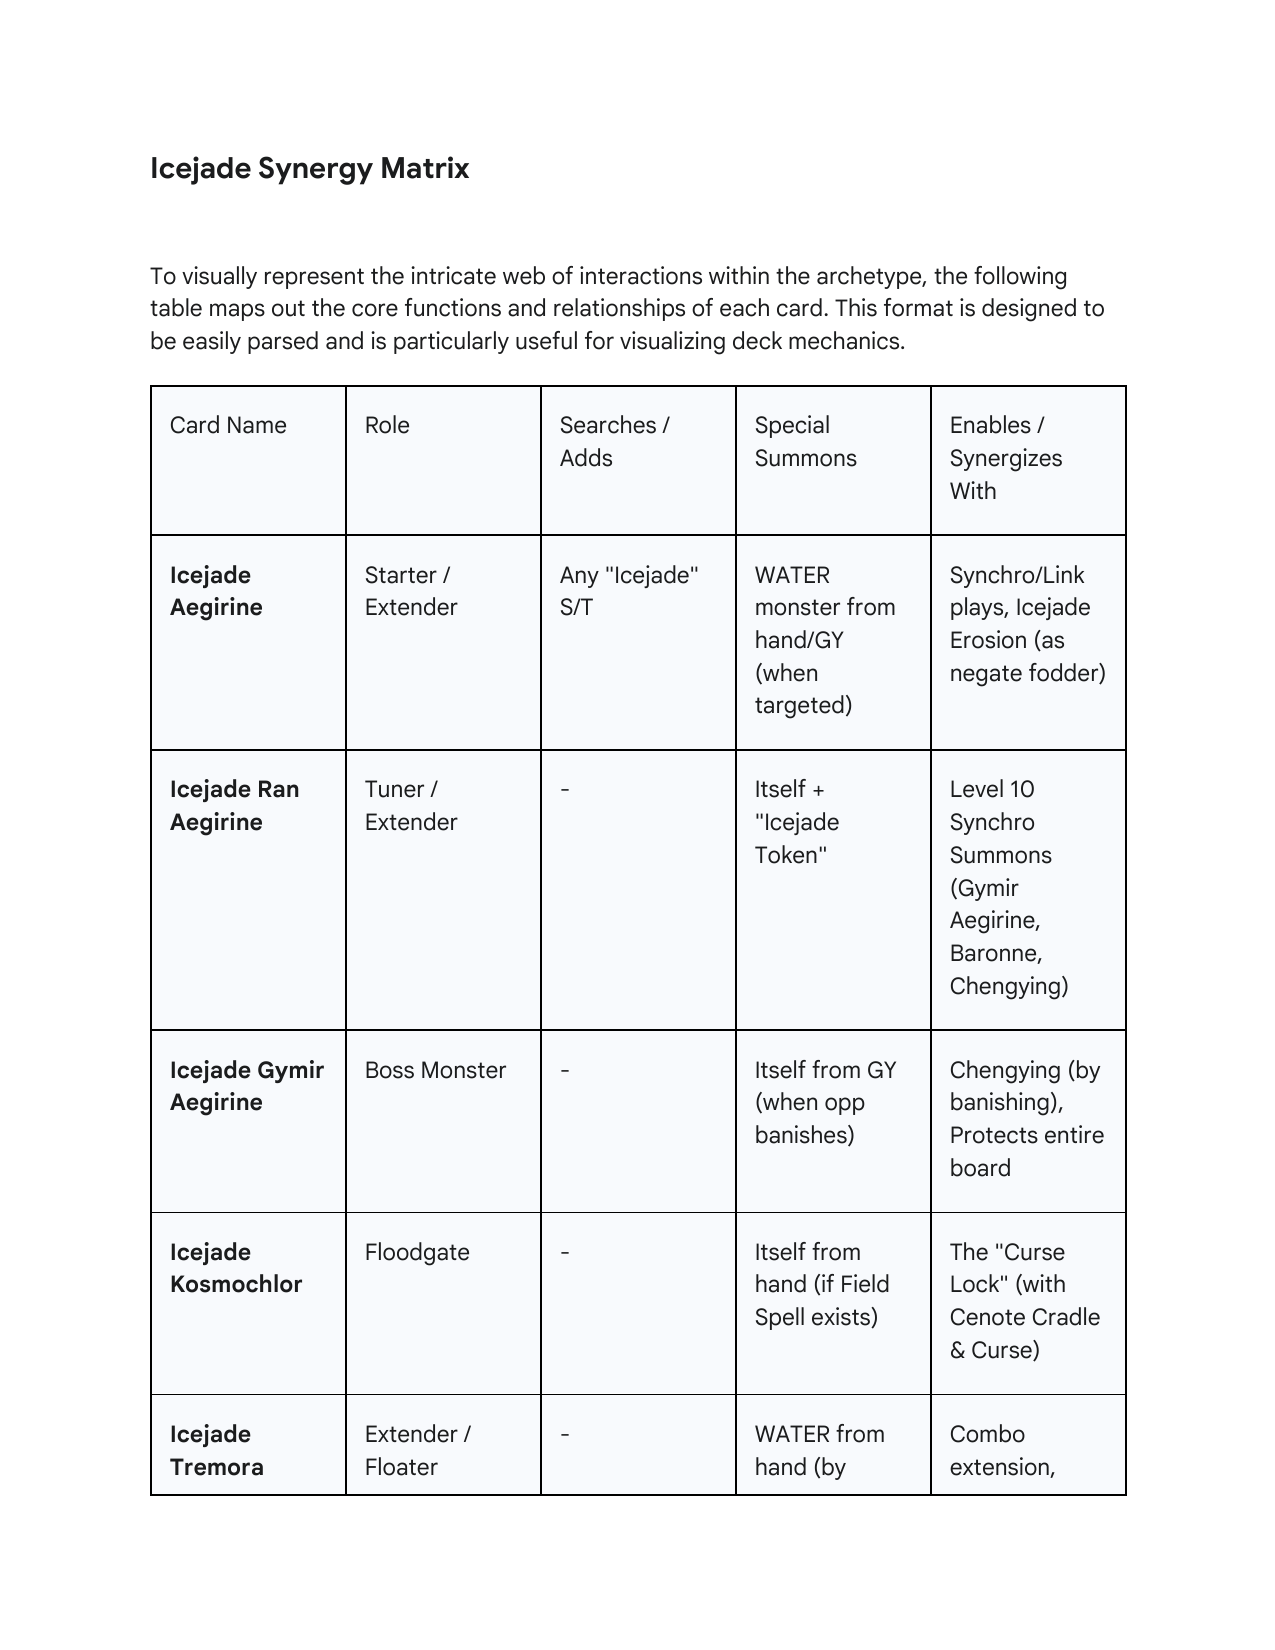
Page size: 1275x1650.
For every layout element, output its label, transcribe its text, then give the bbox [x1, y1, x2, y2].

table_cell Starter / Extender [347, 536, 540, 749]
text To visually represent the intricate web of interactions within the archetype, the following table maps out the core functions and relationships of each card. This format is designed to be easily parsed and is particularly useful for visualizing deck mechanics. [150, 262, 1125, 356]
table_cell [737, 1395, 930, 1494]
table_cell Chengying (by banishing), Protects entire board [932, 1031, 1125, 1211]
subtitle Icejade Synergy Matrix [150, 150, 1125, 187]
table_cell Level 10 Synchro Summons (Gymir Aegirine, Baronne, Chengying) [932, 751, 1125, 1029]
table_cell Floodgate [347, 1213, 540, 1393]
table_cell Itself + "Icejade Token" [737, 751, 930, 1029]
table_cell Tuner / Extender [347, 751, 540, 1029]
table_header Role [347, 387, 540, 534]
table_cell Synchro/Link plays, Icejade Erosion (as negate fodder) [932, 536, 1125, 749]
table_cell Itself from hand (if Field Spell exists) [737, 1213, 930, 1393]
table_cell - [542, 1213, 735, 1393]
table_cell Boss Monster [347, 1031, 540, 1211]
table_cell Icejade Aegirine [152, 536, 345, 749]
table_cell The "Curse Lock" (with Cenote Cradle & Curse) [932, 1213, 1125, 1393]
table_cell - [542, 1031, 735, 1211]
table_header Special Summons [737, 387, 930, 534]
table_header Enables / Synergizes With [932, 387, 1125, 534]
table_cell WATER monster from hand/GY (when targeted) [737, 536, 930, 749]
table_cell Itself from GY (when opp banishes) [737, 1031, 930, 1211]
table_cell Extender / Floater [347, 1395, 540, 1494]
table_cell Icejade Kosmochlor [152, 1213, 345, 1393]
table_cell Icejade Ran Aegirine [152, 751, 345, 1029]
table_cell - [542, 751, 735, 1029]
table_cell Icejade Tremora [152, 1395, 345, 1494]
table_header Searches / Adds [542, 387, 735, 534]
table_cell - [542, 1395, 735, 1494]
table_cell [932, 1395, 1125, 1494]
table_cell Icejade Gymir Aegirine [152, 1031, 345, 1211]
table_cell Any "Icejade" S/T [542, 536, 735, 749]
table_header Card Name [152, 387, 345, 534]
